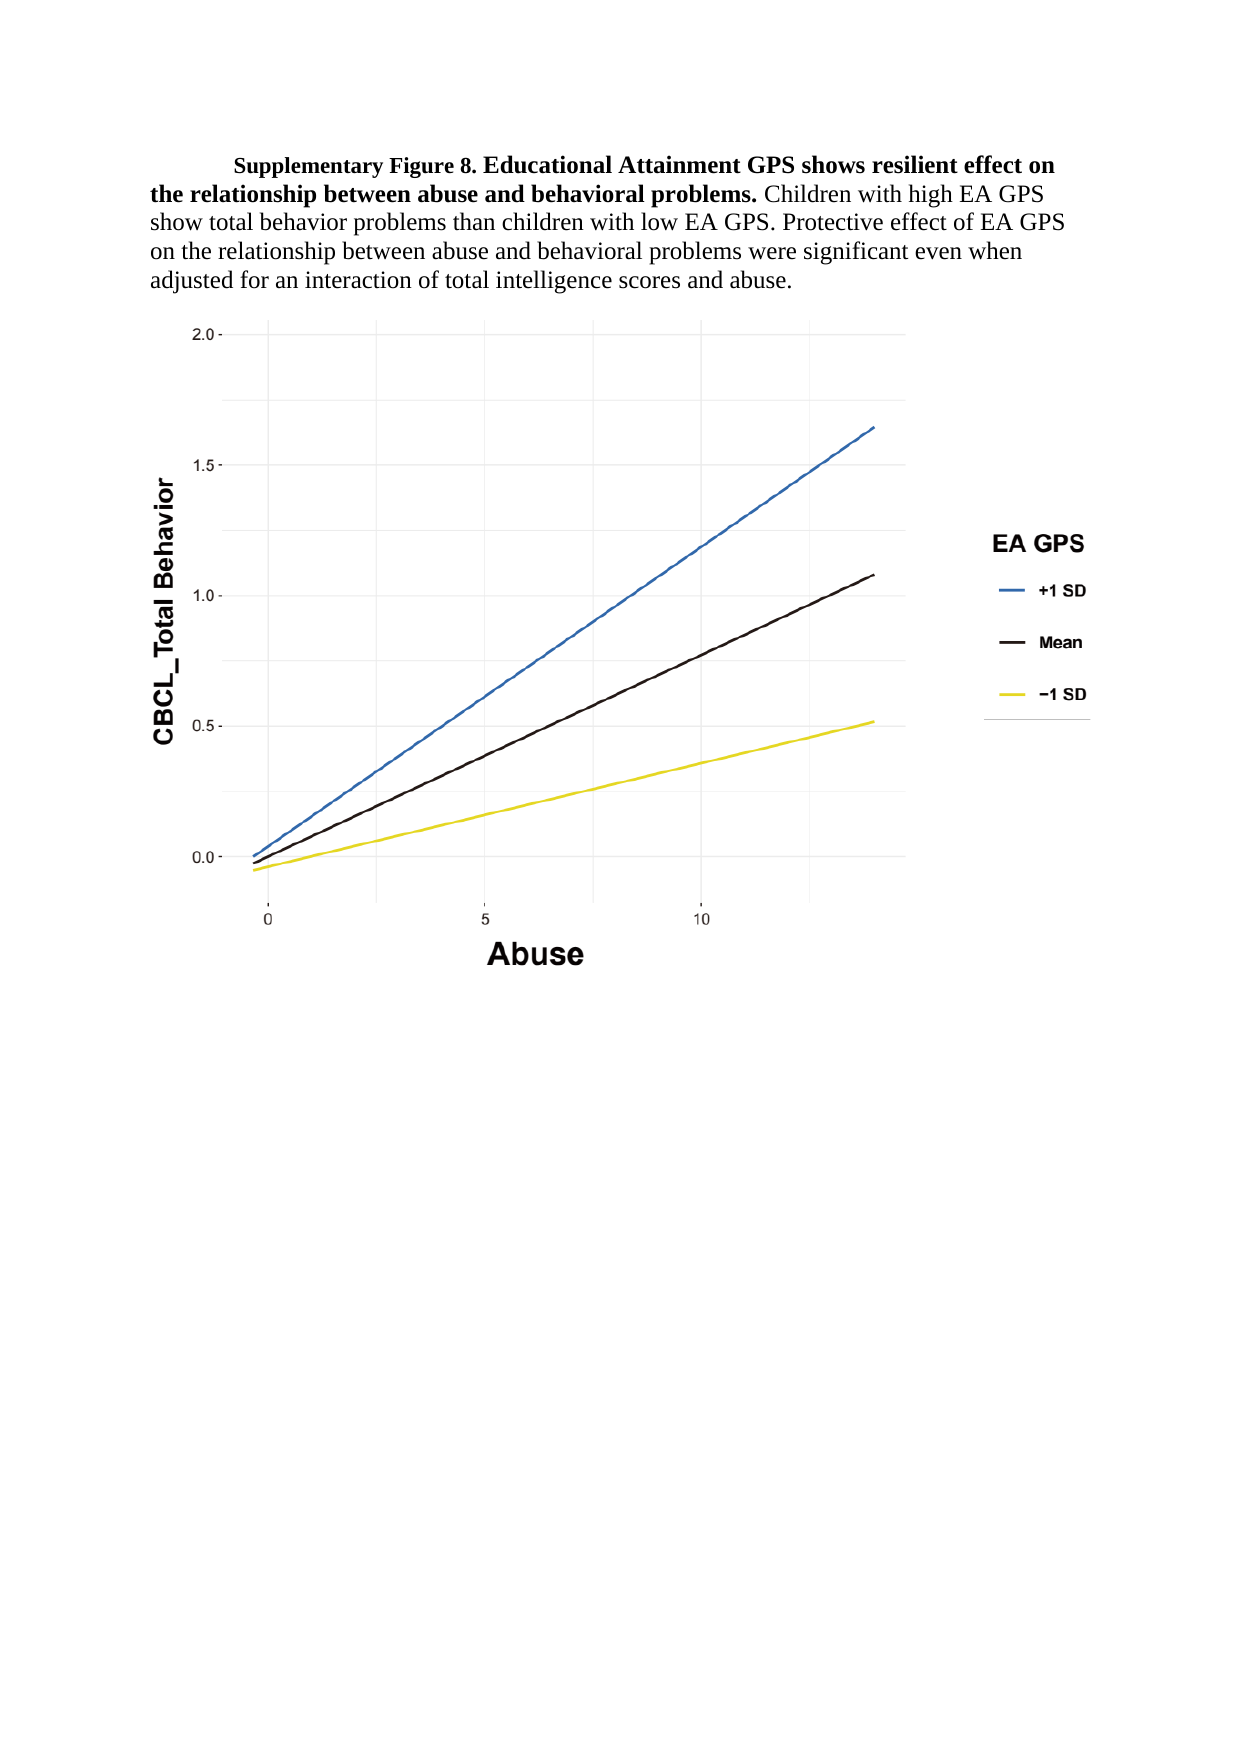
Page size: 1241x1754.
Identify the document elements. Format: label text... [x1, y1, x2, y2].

text Supplementary Figure 8. Educational Attainment GPS shows resilient effect on the relationship between abuse and behavioral problems. Children with high EA GPS show total behavior problems than children with low EA GPS. Protective effect of EA GPS on the relationship between abuse and behavioral problems were significant even when adjusted for an interaction of total intelligence scores and abuse. [150, 150, 1090, 294]
